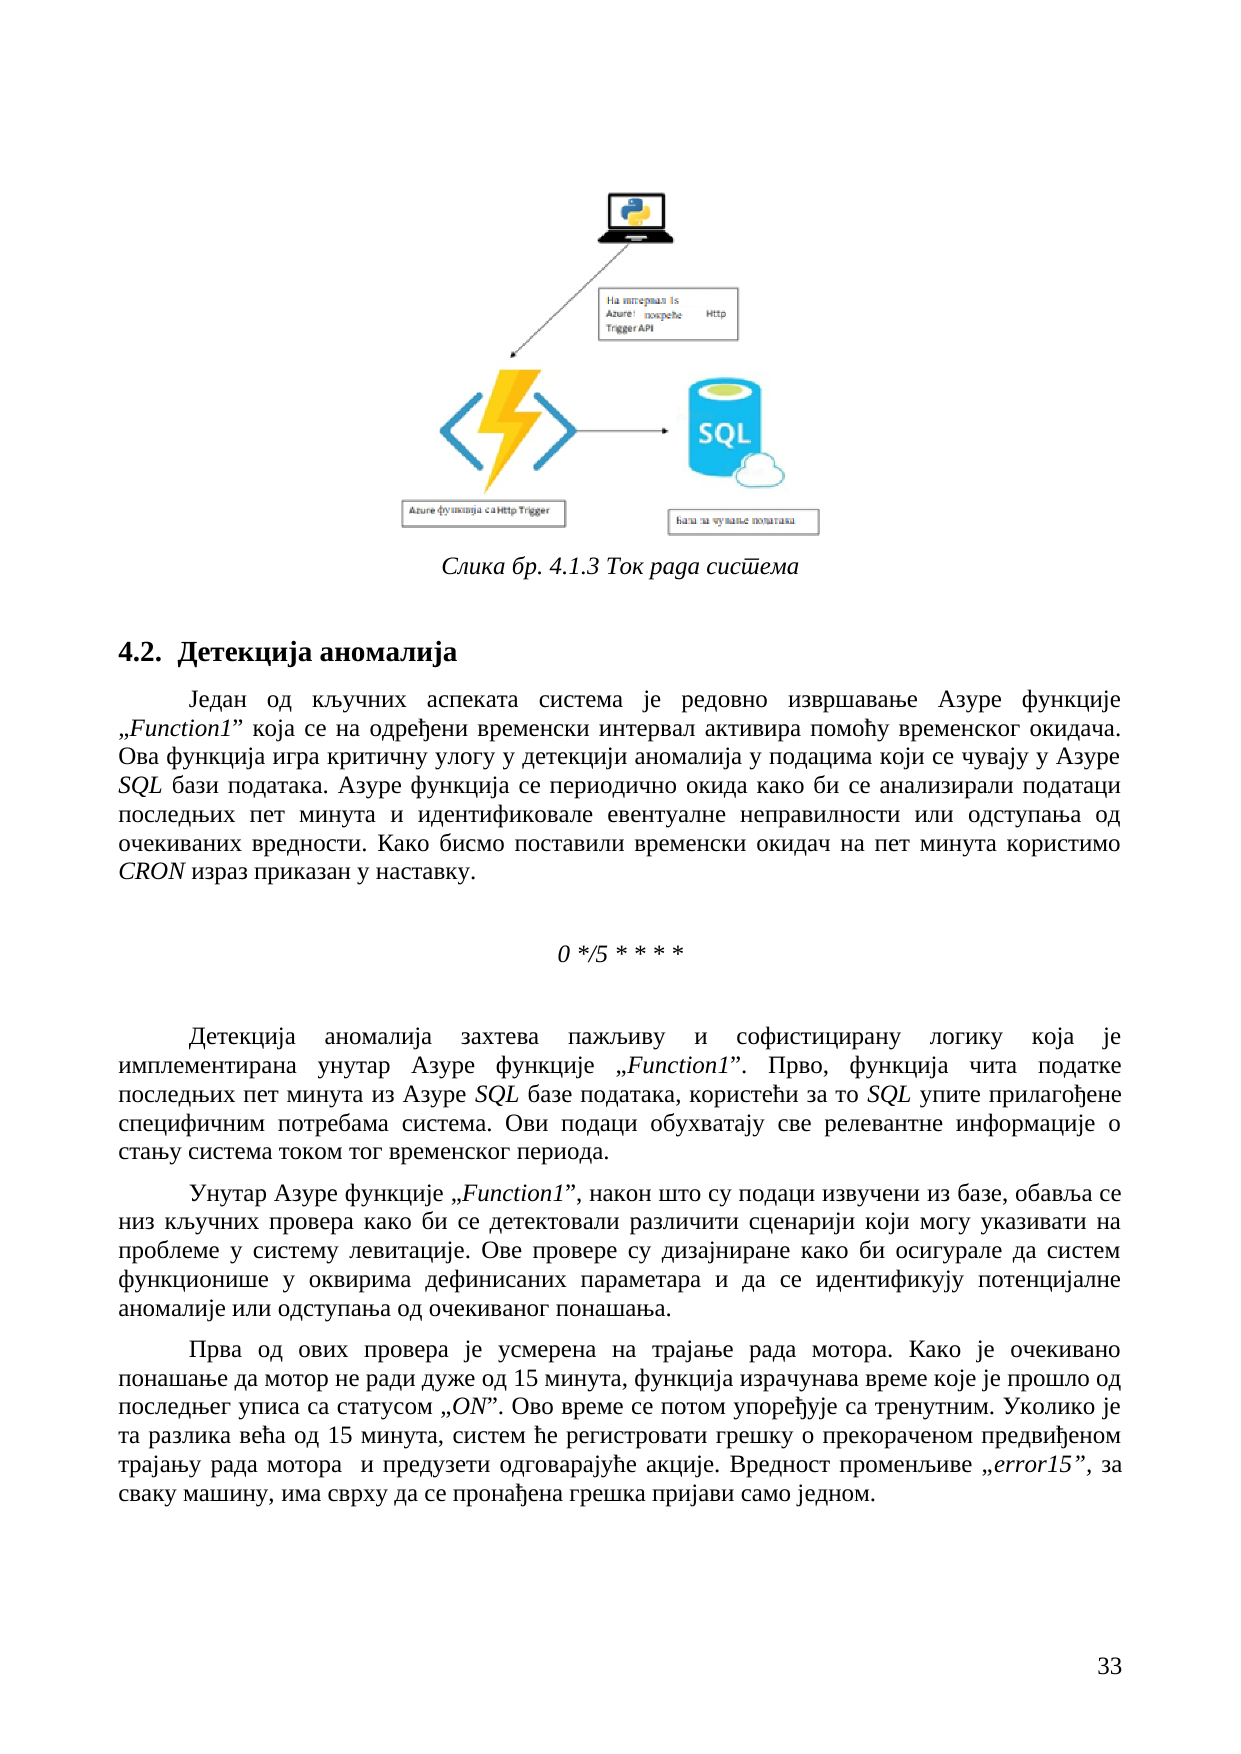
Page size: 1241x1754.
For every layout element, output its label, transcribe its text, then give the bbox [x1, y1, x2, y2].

text 0 */5 * * * * [118, 939, 1122, 968]
picture [378, 177, 862, 539]
text Детекција аномалија [118, 634, 1122, 667]
text Унутар Азуре функције „Function1”, након што су подаци извучени из базе, обавља се низ кључних провера како би се детектовали различити сценарији који могу указивати на проблеме у систему левитације. Ове провере су дизајниране како би осигурале да систем функционише у оквирима дефинисаних параметара и да се идентификују потенцијалне аномалије или одступања од очекиваног понашања. [118, 1178, 1122, 1321]
text Слика бр. 4.1.3 Ток рада система [118, 551, 1122, 580]
text Прва од ових провера је усмерена на трајање рада мотора. Како је очекивано понашање да мотор не ради дуже од 15 минута, функција израчунава време које је прошло од последњег уписа са статусом „ОN”. Ово време се потом упоређује са тренутним. Уколико је та разлика већа од 15 минута, систем ће регистровати грешку о прекораченом предвиђеном трајању рада мотора и предузети одговарајуће акције. Вредност променљиве „error15”, за сваку машину, има сврху да се пронађена грешка пријави само једном. [118, 1334, 1122, 1506]
text Детекција аномалија захтева пажљиву и софистицирану логику која је имплементирана унутар Азуре функције „Function1”. Прво, функција чита податке последњих пет минута из Азуре SQL базе података, користећи за то SQL упите прилагођене специфичним потребама система. Ови подаци обухватају све релевантне информације о стању система током тог временског периода. [118, 1021, 1122, 1165]
text Један од кључних аспеката система је редовно извршавање Азуре функције „Function1” која се на одређени временски интервал активира помоћу временског окидача. Ова функција игра критичну улогу у детекцији аномалија у подацима који се чувају у Азуре SQL бази података. Азуре функција се периодично окида како би се анализирали податаци последњих пет минута и идентификовале евентуалне неправилности или одступања од очекиваних вредности. Како бисмо поставили временски окидач на пет минута користимо CRON израз приказан у наставку. [118, 684, 1122, 885]
